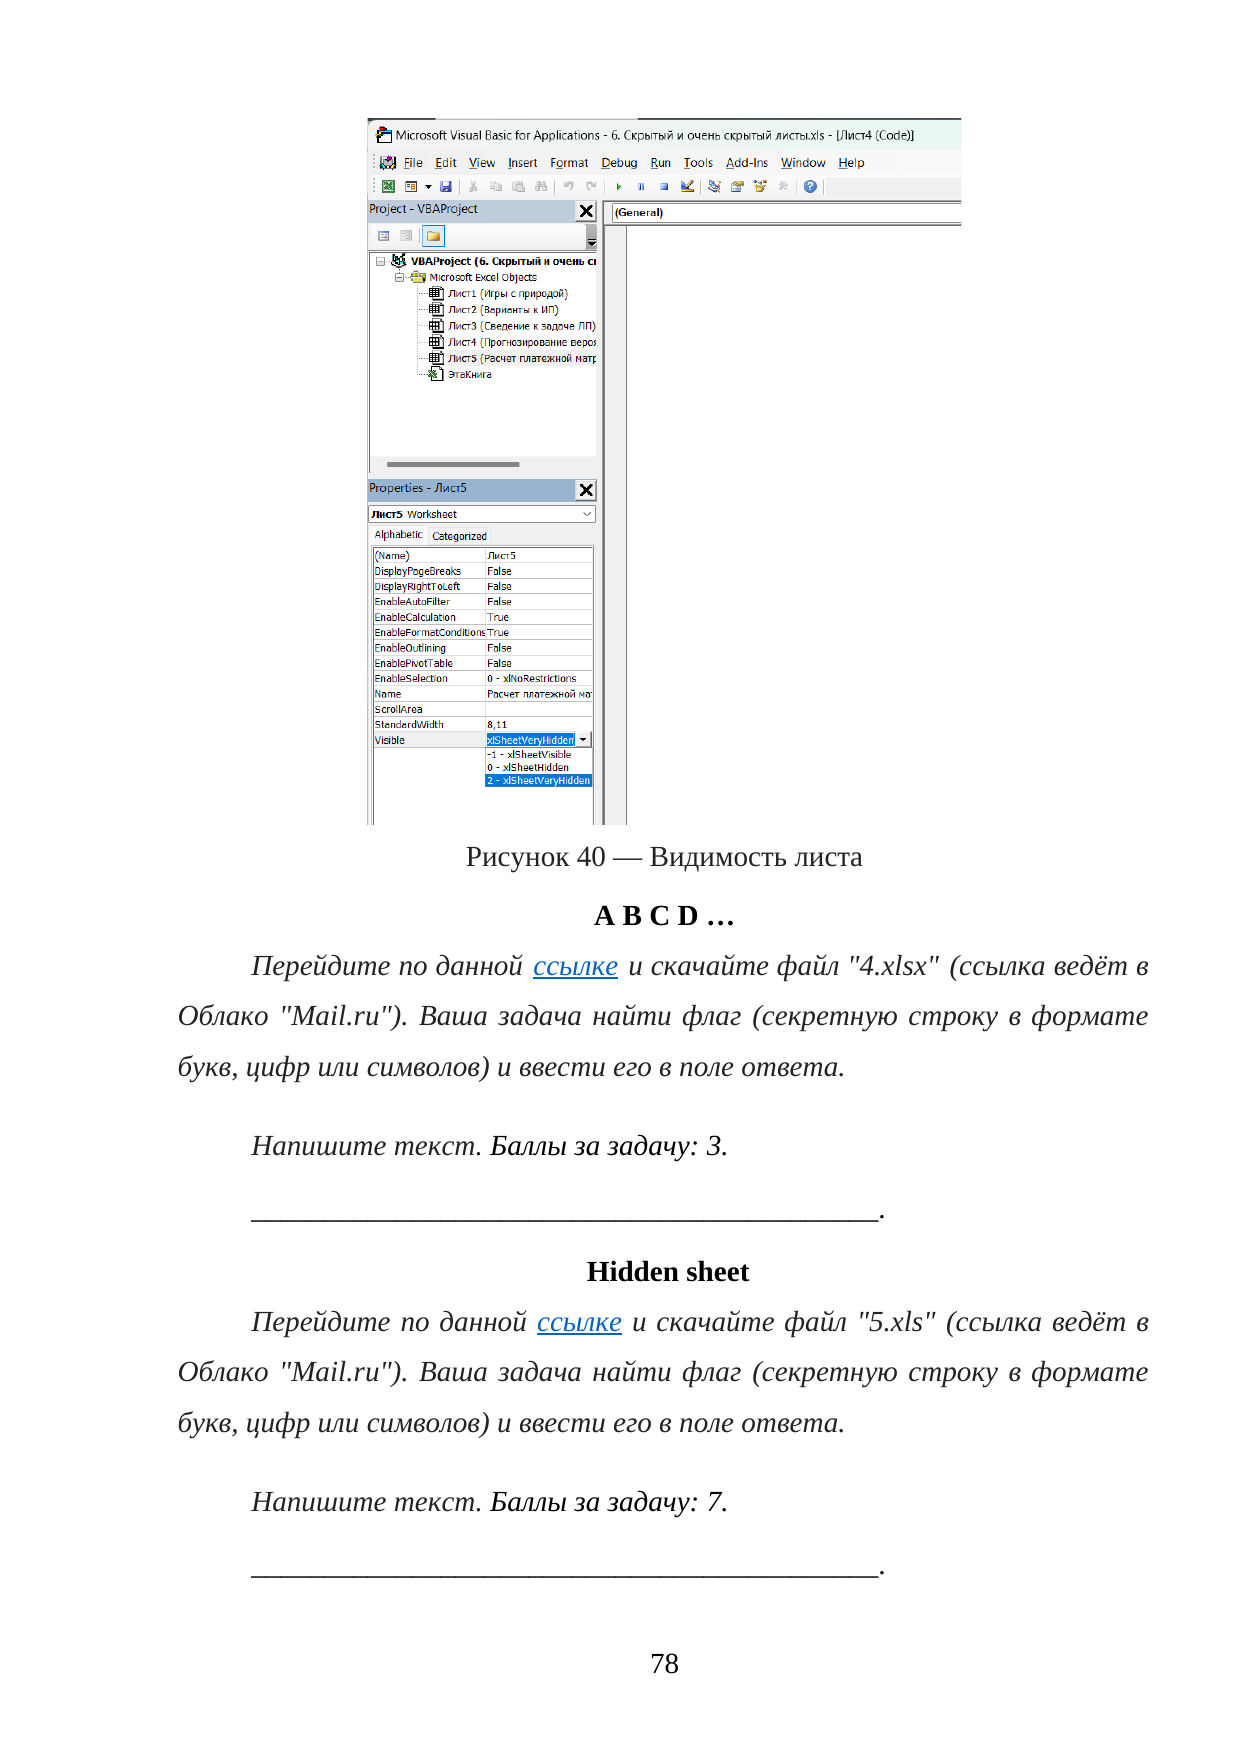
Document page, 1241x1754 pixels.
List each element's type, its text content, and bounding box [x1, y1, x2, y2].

text Перейдите по данной ссылке и скачайте файл "5.xls" (ссылка ведёт в Облако "Mail.ru"). Ваша задача найти флаг (секретную строку в формате букв, цифр или символов) и ввести его в поле ответа. [177, 1304, 1152, 1438]
text Напишите текст. Баллы за задачу: 3. [177, 1128, 1152, 1162]
text Рисунок 40 — Видимость листа [177, 839, 1152, 873]
list A B C D … [177, 898, 1152, 931]
text Напишите текст. Баллы за задачу: 7. [177, 1484, 1152, 1518]
text ___________________________________________. [177, 1547, 1152, 1580]
text ___________________________________________. [177, 1191, 1152, 1224]
list ​ Hidden sheet [177, 1254, 1152, 1287]
picture [367, 118, 962, 825]
text Перейдите по данной ссылке и скачайте файл "4.xlsx" (ссылка ведёт в Облако "Mail.ru"). Ваша задача найти флаг (секретную строку в формате букв, цифр или символов) и ввести его в поле ответа. [177, 948, 1152, 1082]
